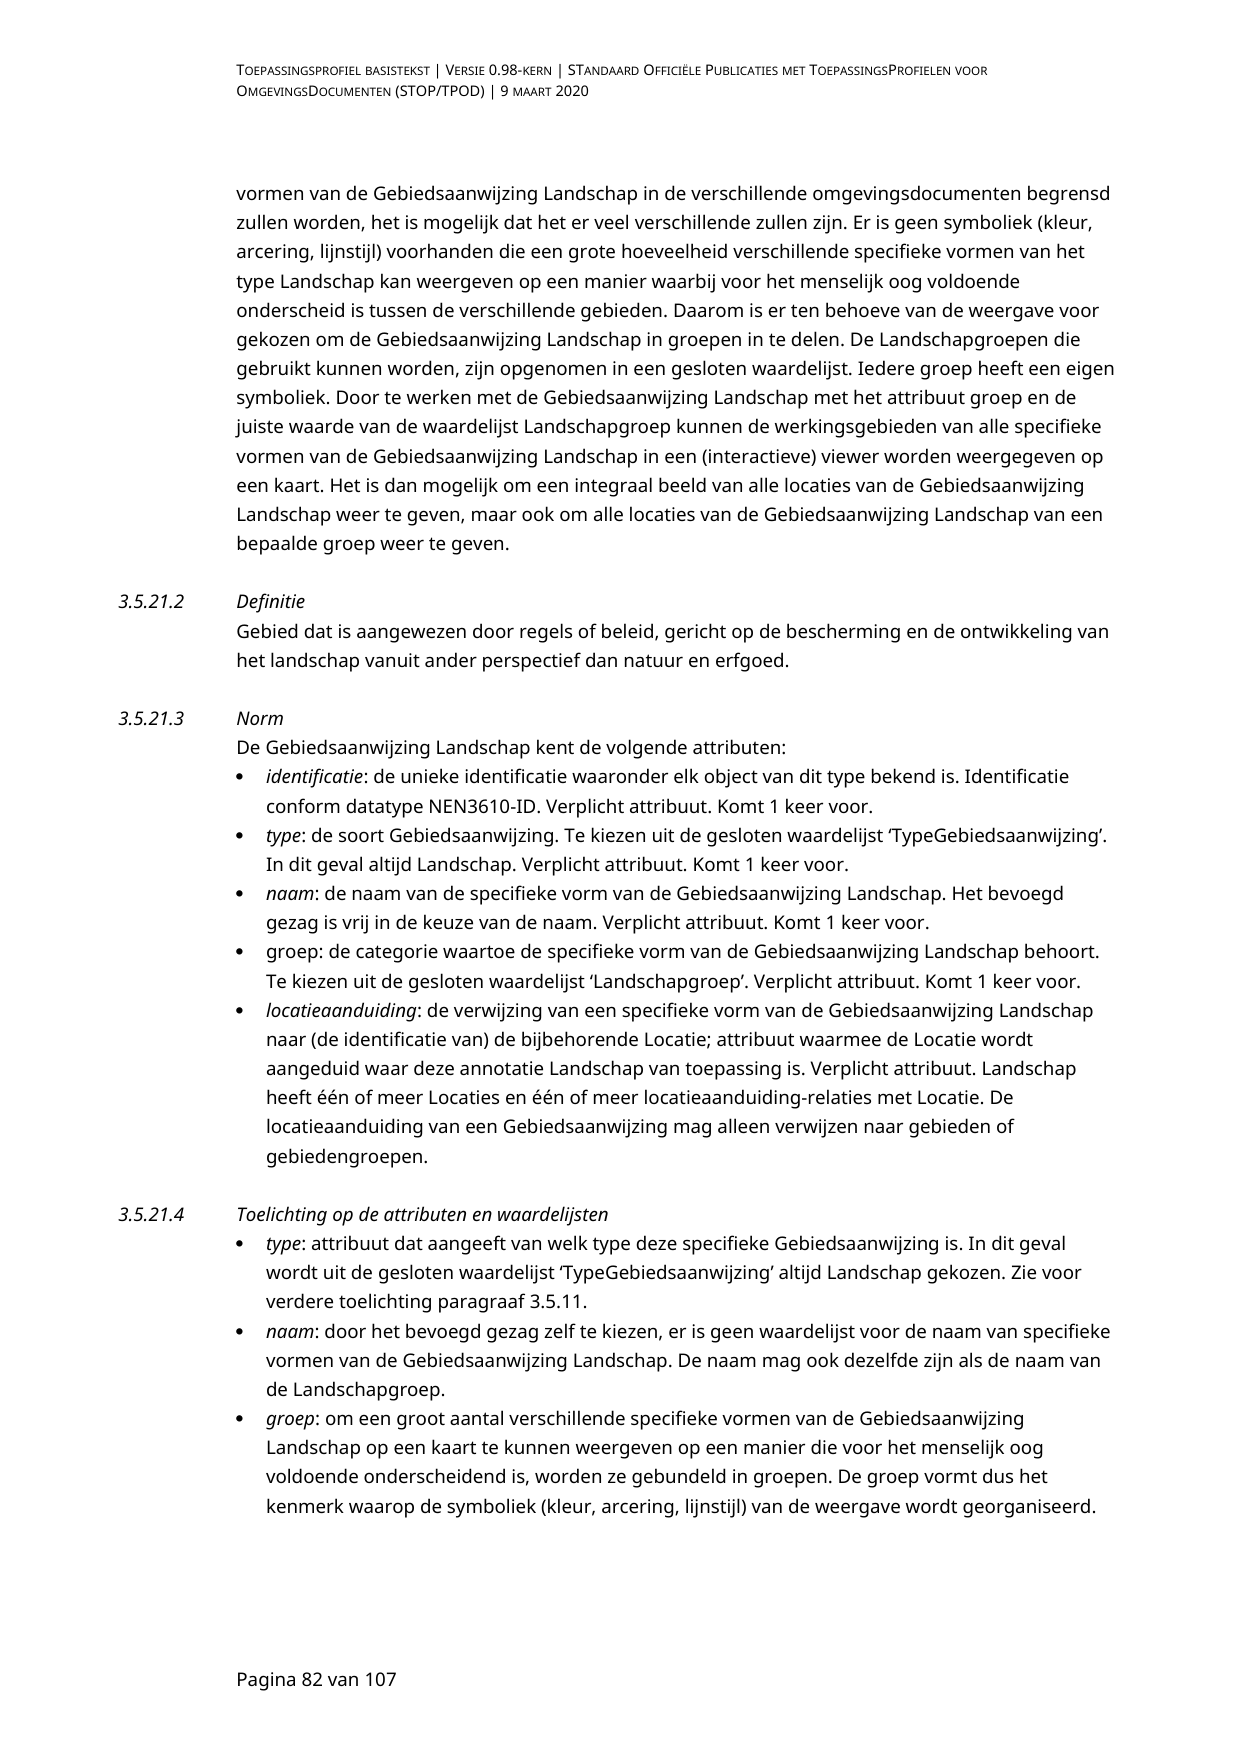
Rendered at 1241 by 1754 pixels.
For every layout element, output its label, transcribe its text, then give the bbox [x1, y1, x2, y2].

text groep: de categorie waartoe de specifieke vorm van de Gebiedsaanwijzing Landschap behoort. Te kiezen uit de gesloten waardelijst ‘Landschapgroep’. Verplicht attribuut. Komt 1 keer voor. [236, 936, 1122, 994]
text De Gebiedsaanwijzing Landschap kent de volgende attributen: [236, 731, 1122, 761]
subtitle Toelichting op de attributen en waardelijsten [118, 1198, 1122, 1227]
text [236, 1402, 1122, 1519]
subtitle Norm [118, 702, 1122, 731]
text identificatie: de unieke identificatie waaronder elk object van dit type bekend is. Identificatie conform datatype NEN3610-ID. Verplicht attribuut. Komt 1 keer voor. [236, 761, 1122, 819]
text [236, 177, 1122, 556]
text type: de soort Gebiedsaanwijzing. Te kiezen uit de gesloten waardelijst ‘TypeGebiedsaanwijzing’. In dit geval altijd Landschap. Verplicht attribuut. Komt 1 keer voor. [236, 819, 1122, 877]
text locatieaanduiding: de verwijzing van een specifieke vorm van de Gebiedsaanwijzing Landschap naar (de identificatie van) de bijbehorende Locatie; attribuut waarmee de Locatie wordt aangeduid waar deze annotatie Landschap van toepassing is. Verplicht attribuut. Landschap heeft één of meer Locaties en één of meer locatieaanduiding-relaties met Locatie. De locatieaanduiding van een Gebiedsaanwijzing mag alleen verwijzen naar gebieden of gebiedengroepen. [236, 994, 1122, 1169]
text type: attribuut dat aangeeft van welk type deze specifieke Gebiedsaanwijzing is. In dit geval wordt uit de gesloten waardelijst ‘TypeGebiedsaanwijzing’ altijd Landschap gekozen. Zie voor verdere toelichting paragraaf 6.5.11. [236, 1227, 1122, 1315]
text Gebied dat is aangewezen door regels of beleid, gericht op de bescherming en de ontwikkeling van het landschap vanuit ander perspectief dan natuur en erfgoed. [236, 615, 1122, 673]
text naam: door het bevoegd gezag zelf te kiezen, er is geen waardelijst voor de naam van specifieke vormen van de Gebiedsaanwijzing Landschap. De naam mag ook dezelfde zijn als de naam van de Landschapgroep. [236, 1315, 1122, 1402]
text naam: de naam van de specifieke vorm van de Gebiedsaanwijzing Landschap. Het bevoegd gezag is vrij in de keuze van de naam. Verplicht attribuut. Komt 1 keer voor. [236, 877, 1122, 936]
subtitle Definitie [118, 586, 1122, 615]
